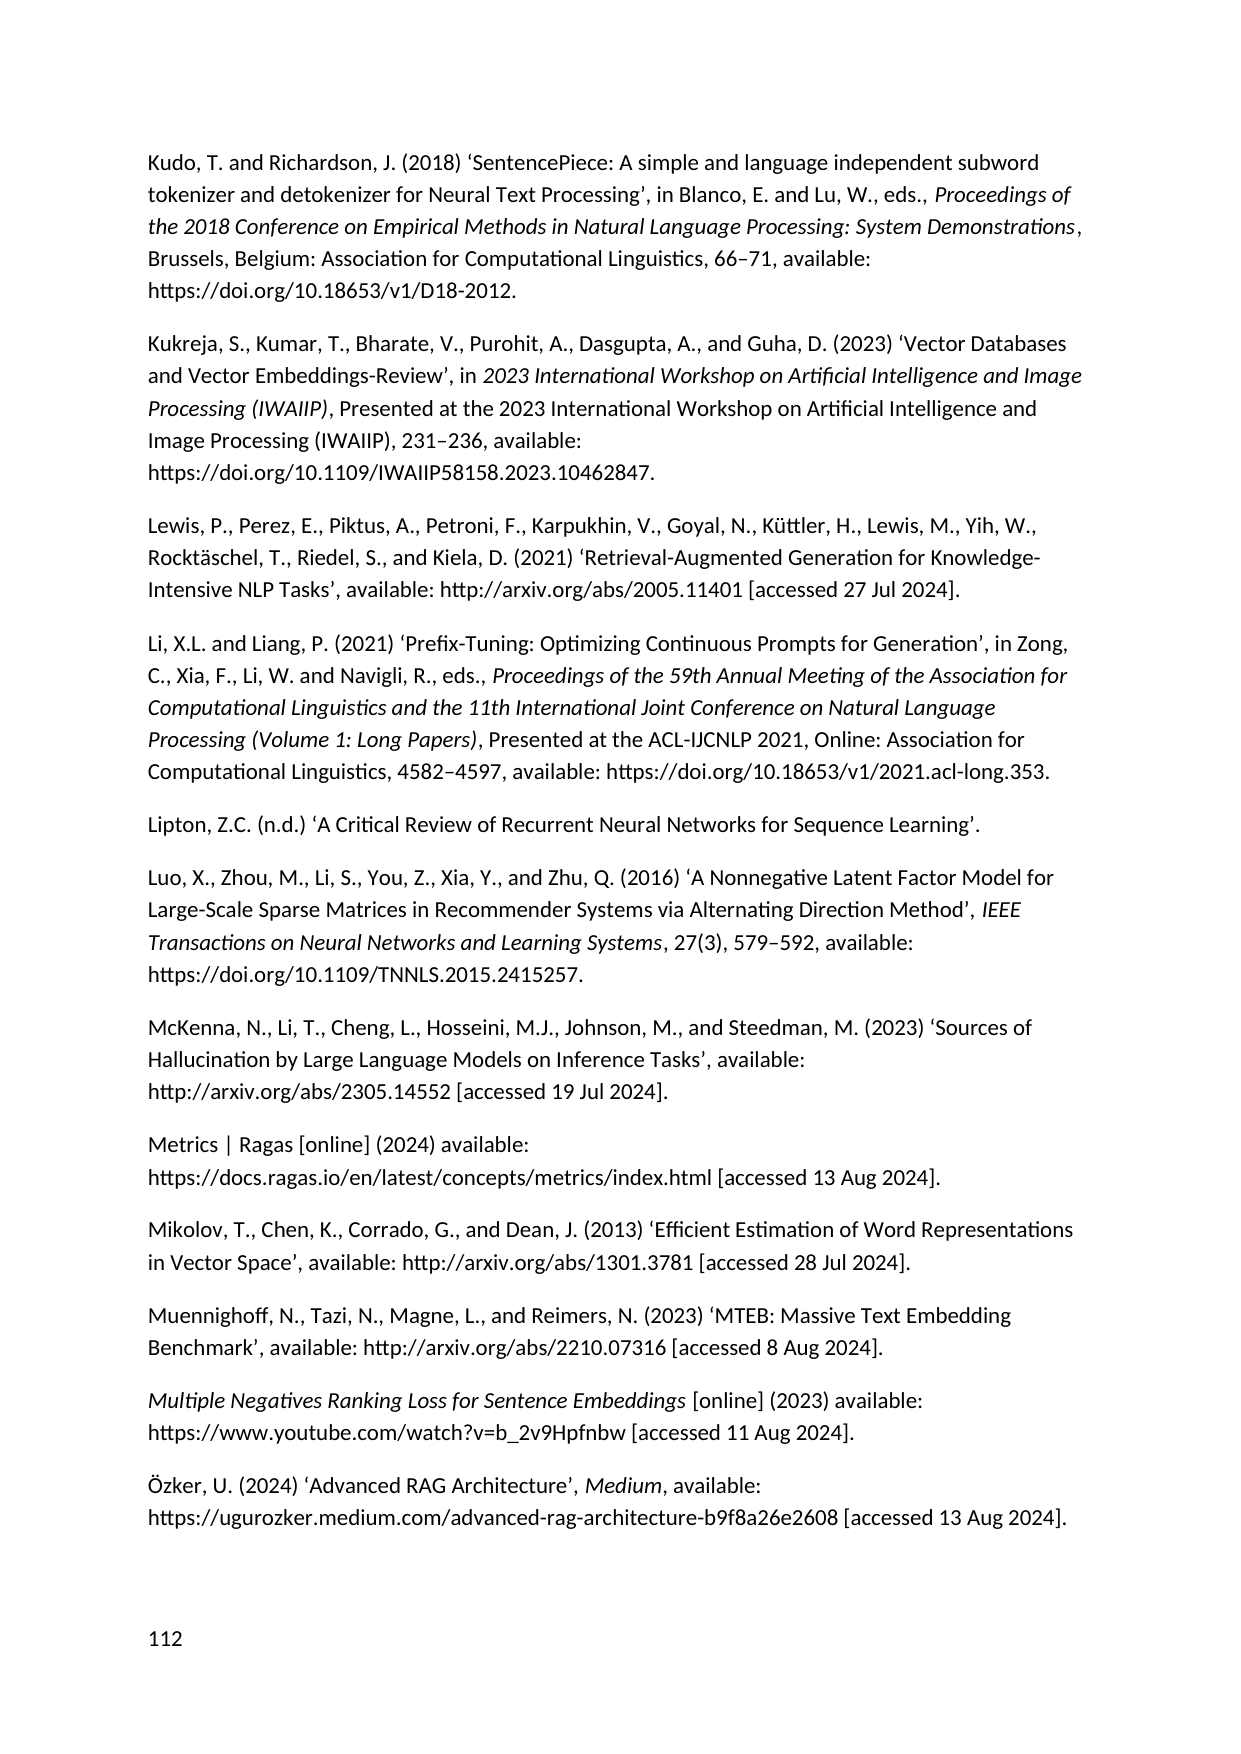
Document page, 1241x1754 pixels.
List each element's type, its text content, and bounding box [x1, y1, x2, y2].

text Multiple Negatives Ranking Loss for Sentence Embeddings [online] (2023) available: https://www.youtube.com/watch?v=b_2v9Hpfnbw [accessed 11 Aug 2024]. [148, 1386, 1092, 1446]
text Muennighoff, N., Tazi, N., Magne, L., and Reimers, N. (2023) ‘MTEB: Massive Text Embedding Benchmark’, available: http://arxiv.org/abs/2210.07316 [accessed 8 Aug 2024]. [148, 1301, 1092, 1361]
text McKenna, N., Li, T., Cheng, L., Hosseini, M.J., Johnson, M., and Steedman, M. (2023) ‘Sources of Hallucination by Large Language Models on Inference Tasks’, available: http://arxiv.org/abs/2305.14552 [accessed 19 Jul 2024]. [148, 1013, 1092, 1105]
text Lewis, P., Perez, E., Piktus, A., Petroni, F., Karpukhin, V., Goyal, N., Küttler, H., Lewis, M., Yih, W., Rocktäschel, T., Riedel, S., and Kiela, D. (2021) ‘Retrieval-Augmented Generation for Knowledge-Intensive NLP Tasks’, available: http://arxiv.org/abs/2005.11401 [accessed 27 Jul 2024]. [148, 511, 1092, 604]
text Kudo, T. and Richardson, J. (2018) ‘SentencePiece: A simple and language independent subword tokenizer and detokenizer for Neural Text Processing’, in Blanco, E. and Lu, W., eds., Proceedings of the 2018 Conference on Empirical Methods in Natural Language Processing: System Demonstrations, Brussels, Belgium: Association for Computational Linguistics, 66–71, available: https://doi.org/10.18653/v1/D18-2012. [148, 148, 1092, 304]
text Özker, U. (2024) ‘Advanced RAG Architecture’, Medium, available: https://ugurozker.medium.com/advanced-rag-architecture-b9f8a26e2608 [accessed 13 Aug 2024]. [148, 1471, 1092, 1531]
text Luo, X., Zhou, M., Li, S., You, Z., Xia, Y., and Zhu, Q. (2016) ‘A Nonnegative Latent Factor Model for Large-Scale Sparse Matrices in Recommender Systems via Alternating Direction Method’, IEEE Transactions on Neural Networks and Learning Systems, 27(3), 579–592, available: https://doi.org/10.1109/TNNLS.2015.2415257. [148, 863, 1092, 988]
text Lipton, Z.C. (n.d.) ‘A Critical Review of Recurrent Neural Networks for Sequence Learning’. [148, 810, 1092, 838]
text Metrics | Ragas [online] (2024) available: https://docs.ragas.io/en/latest/concepts/metrics/index.html [accessed 13 Aug 2024]. [148, 1130, 1092, 1191]
text Kukreja, S., Kumar, T., Bharate, V., Purohit, A., Dasgupta, A., and Guha, D. (2023) ‘Vector Databases and Vector Embeddings-Review’, in 2023 International Workshop on Artificial Intelligence and Image Processing (IWAIIP), Presented at the 2023 International Workshop on Artificial Intelligence and Image Processing (IWAIIP), 231–236, available: https://doi.org/10.1109/IWAIIP58158.2023.10462847. [148, 329, 1092, 486]
text Mikolov, T., Chen, K., Corrado, G., and Dean, J. (2013) ‘Efficient Estimation of Word Representations in Vector Space’, available: http://arxiv.org/abs/1301.3781 [accessed 28 Jul 2024]. [148, 1216, 1092, 1276]
text Li, X.L. and Liang, P. (2021) ‘Prefix-Tuning: Optimizing Continuous Prompts for Generation’, in Zong, C., Xia, F., Li, W. and Navigli, R., eds., Proceedings of the 59th Annual Meeting of the Association for Computational Linguistics and the 11th International Joint Conference on Natural Language Processing (Volume 1: Long Papers), Presented at the ACL-IJCNLP 2021, Online: Association for Computational Linguistics, 4582–4597, available: https://doi.org/10.18653/v1/2021.acl-long.353. [148, 629, 1092, 785]
